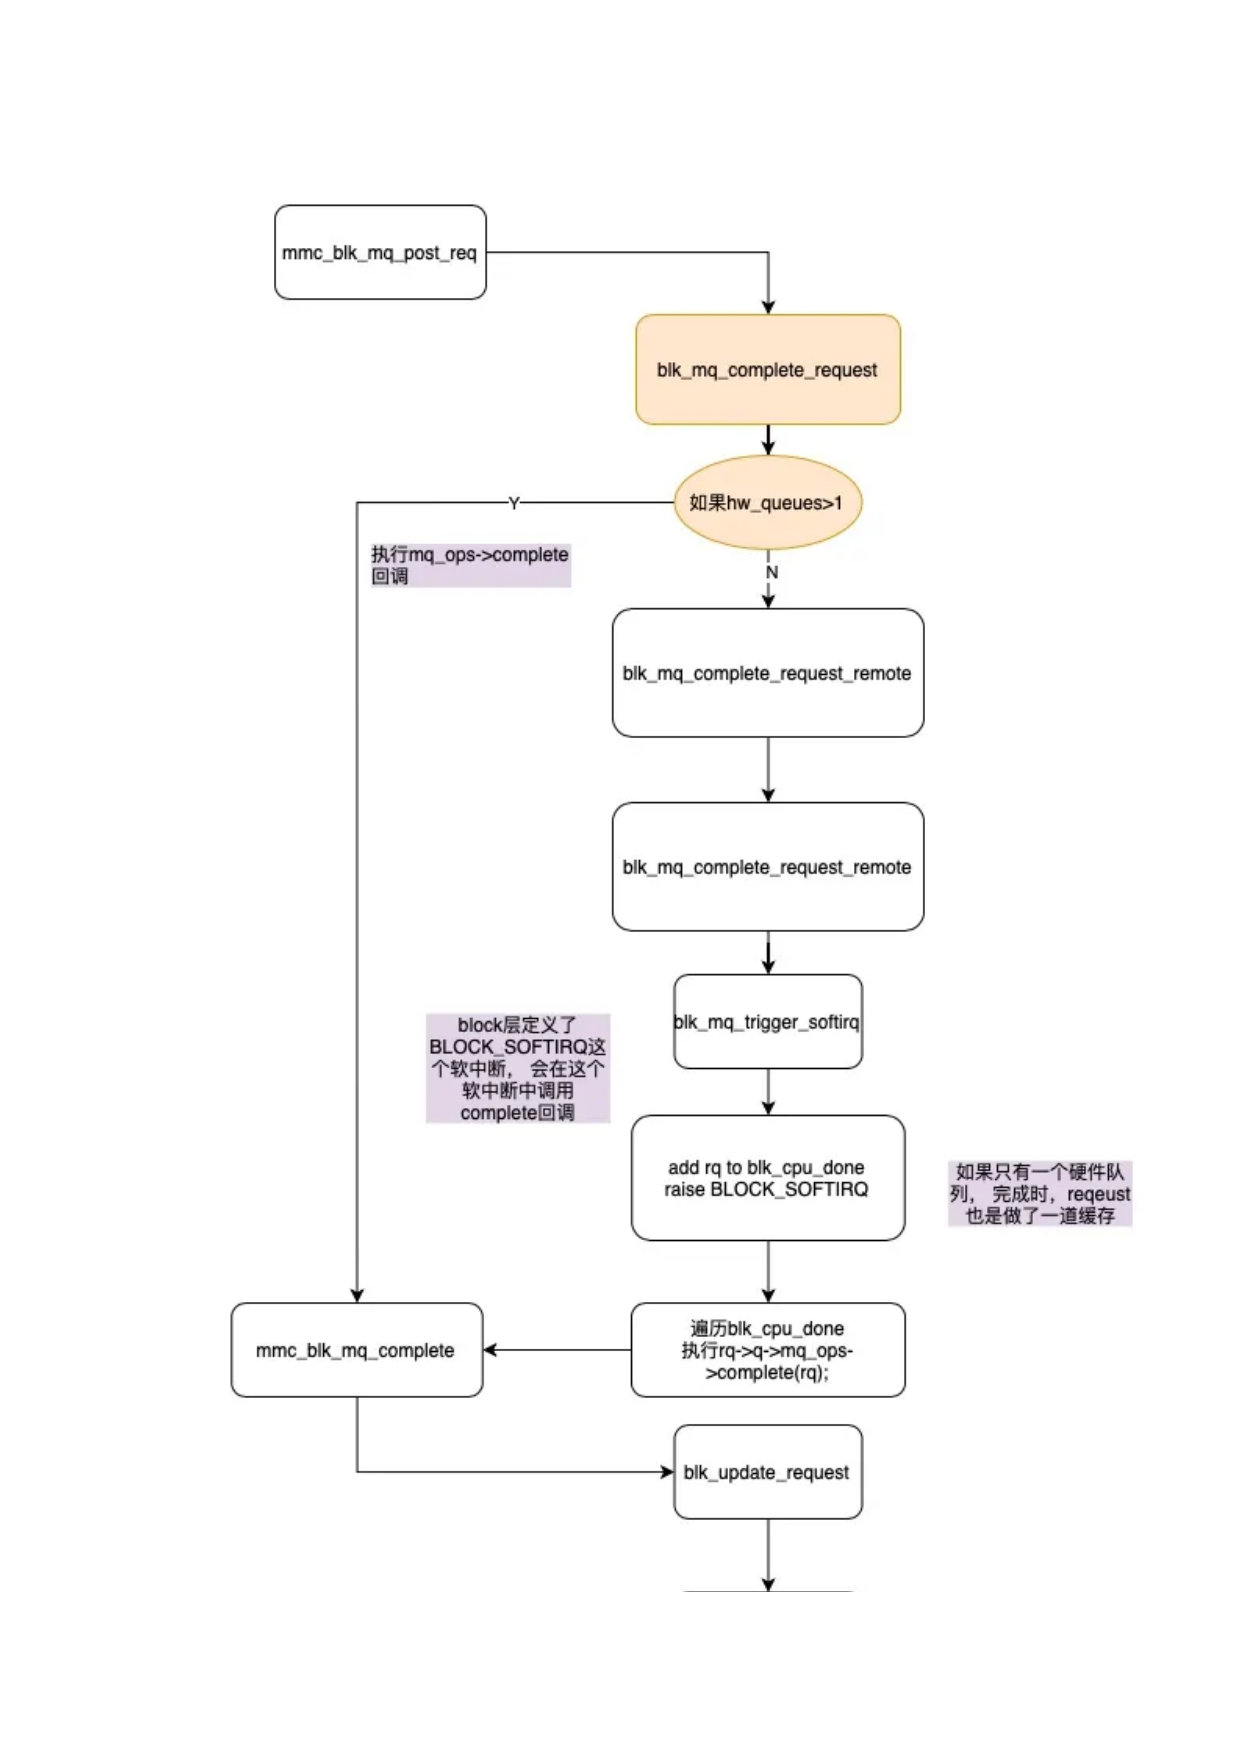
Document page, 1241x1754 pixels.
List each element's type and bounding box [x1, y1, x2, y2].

picture [187, 162, 1241, 1592]
